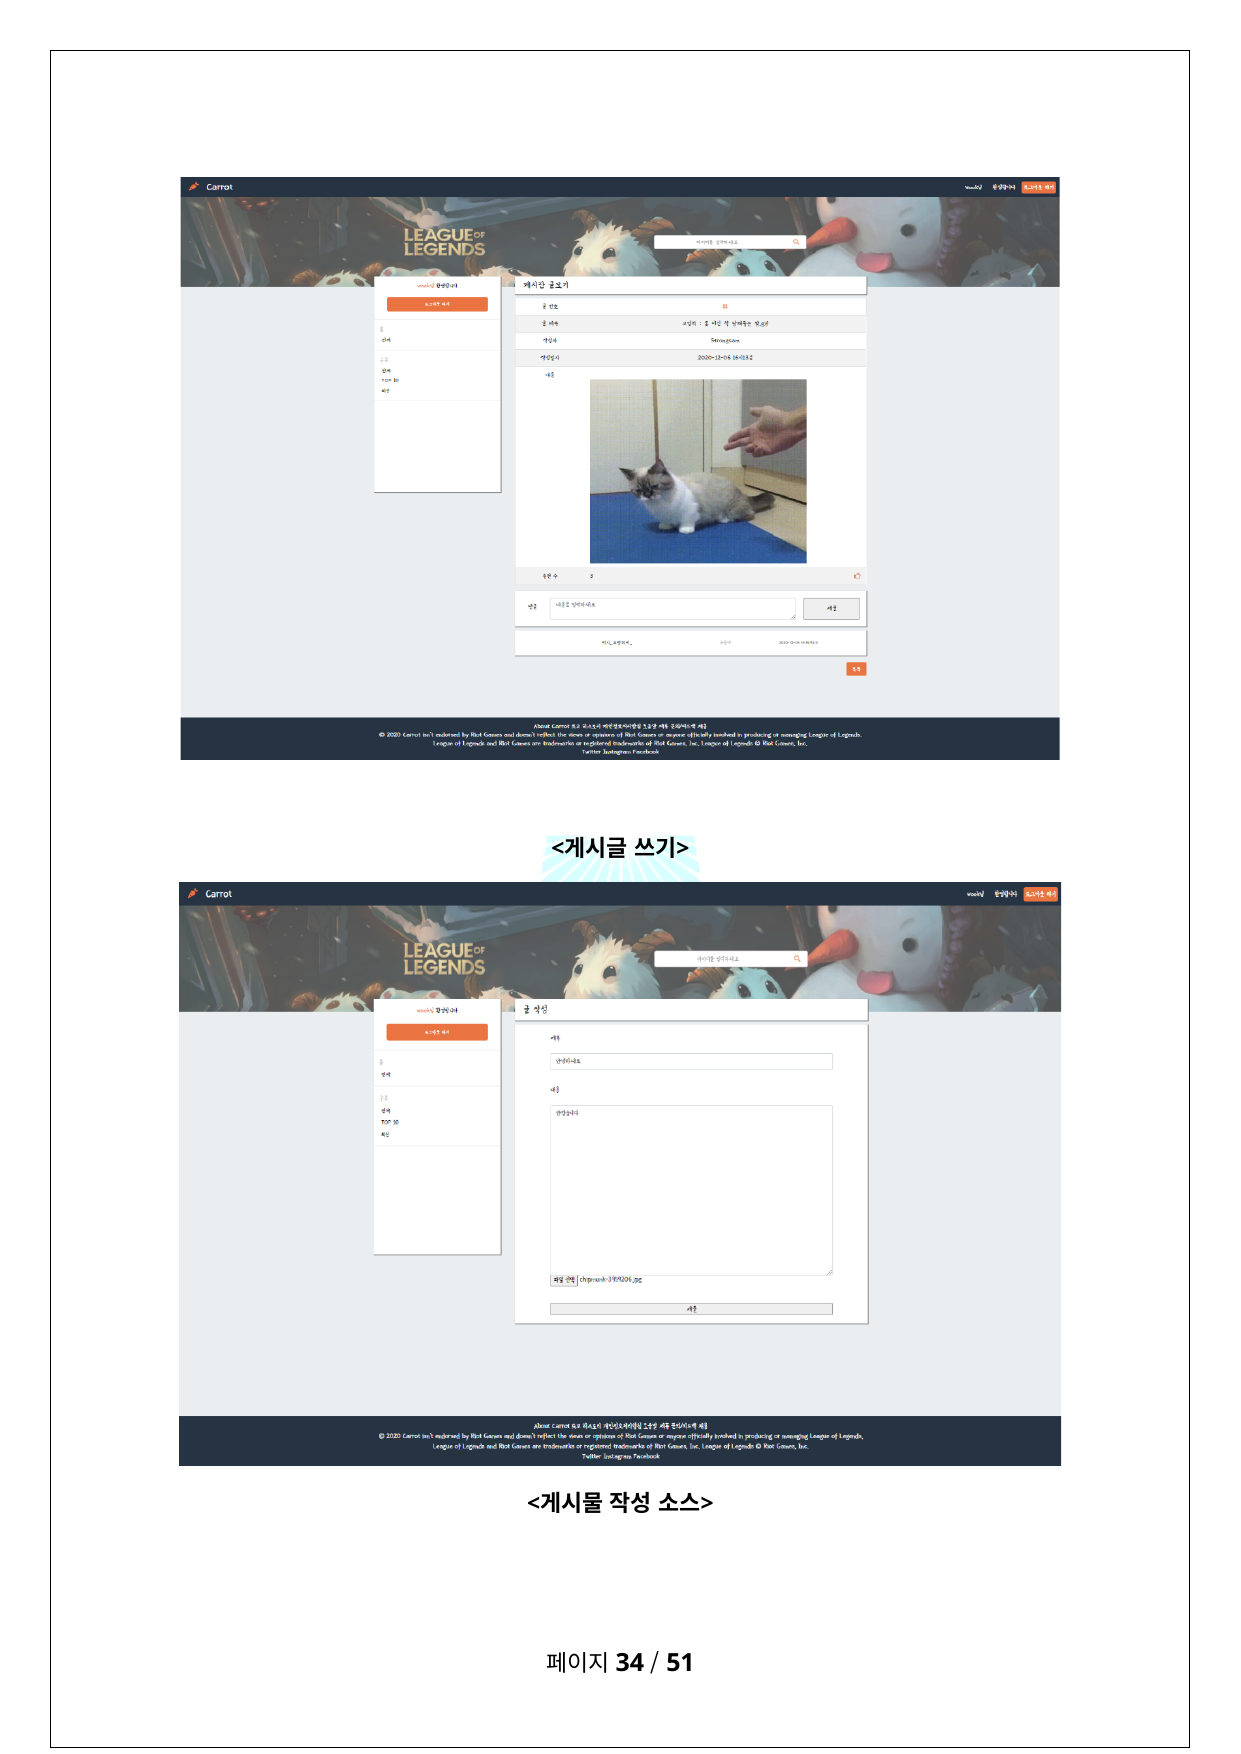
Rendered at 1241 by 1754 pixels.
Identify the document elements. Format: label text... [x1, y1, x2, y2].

text <게시물 작성 소스> [150, 1484, 1090, 1518]
picture [180, 177, 1060, 760]
picture [179, 882, 1062, 1466]
text <게시글 쓰기> [150, 829, 1090, 863]
